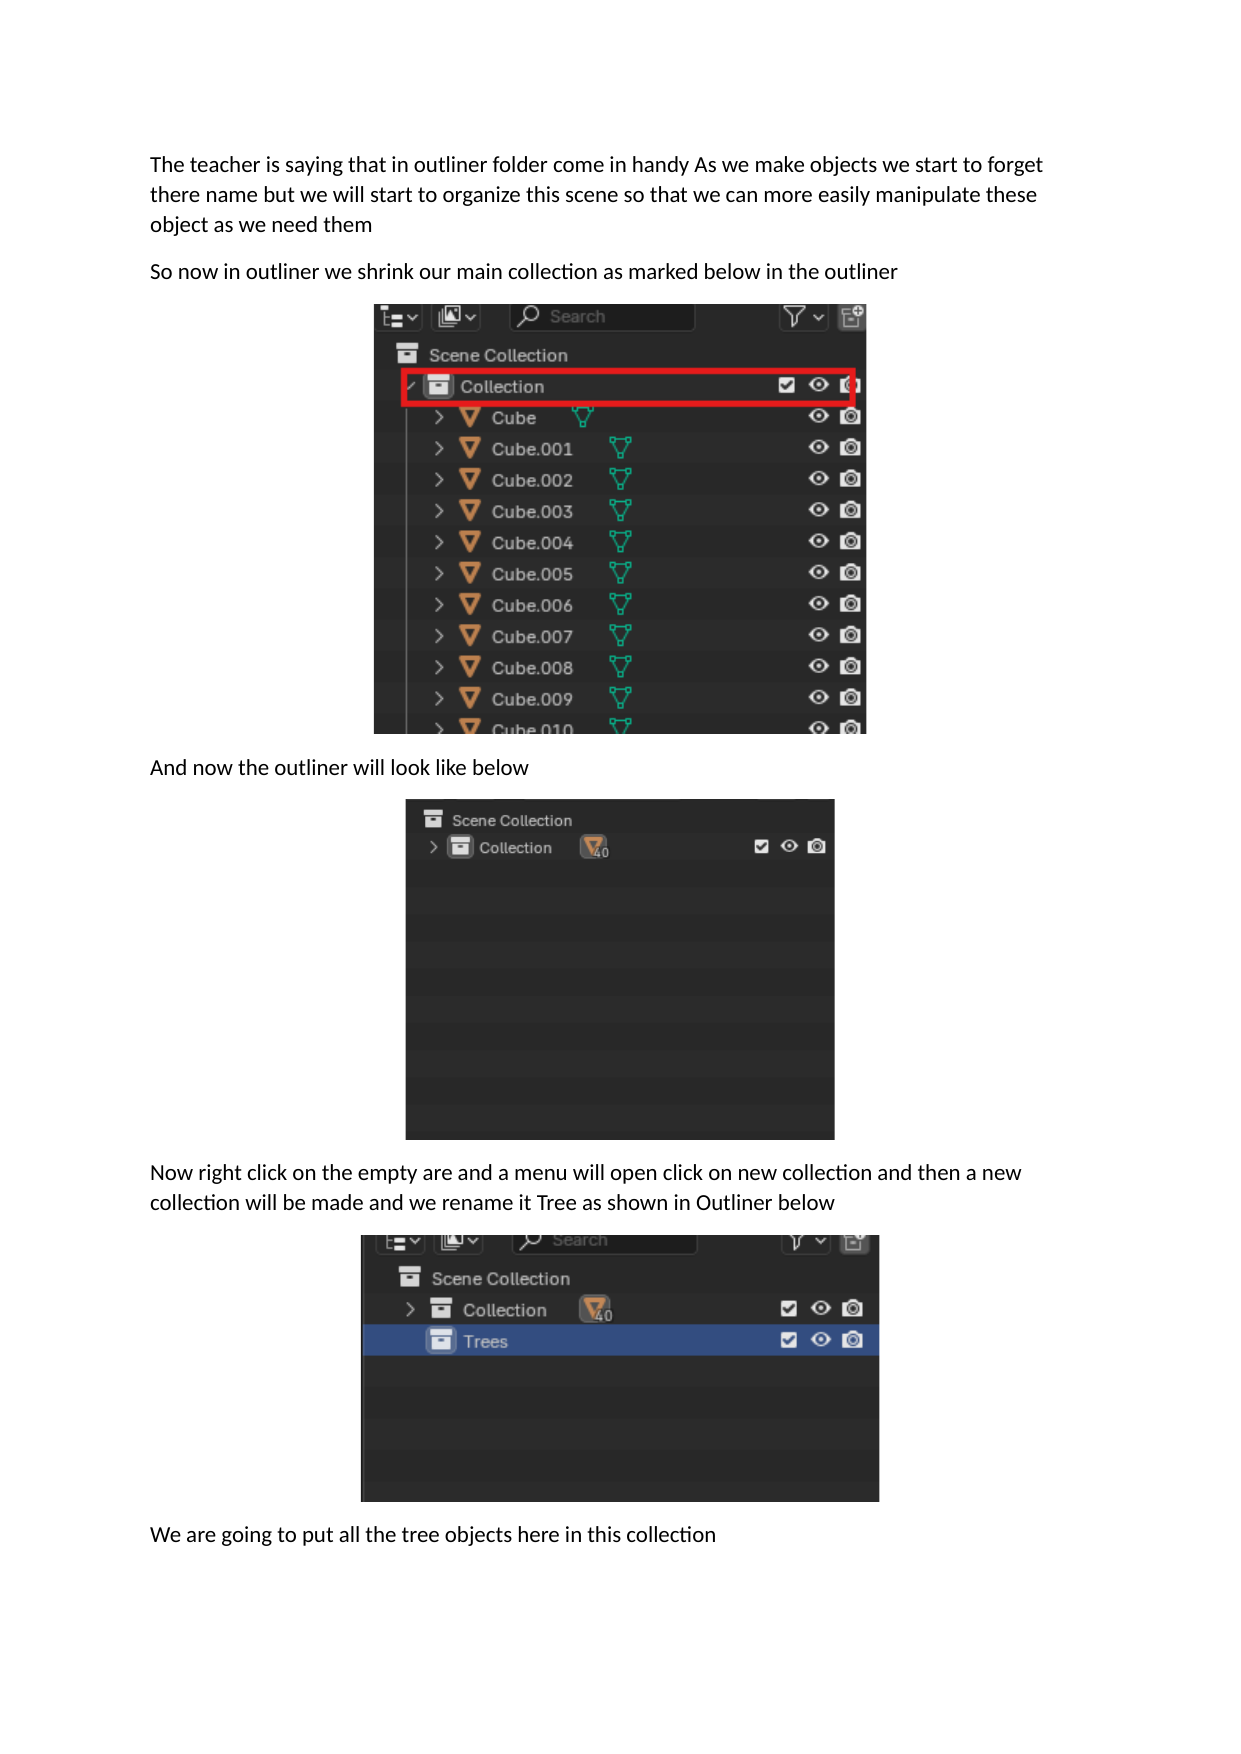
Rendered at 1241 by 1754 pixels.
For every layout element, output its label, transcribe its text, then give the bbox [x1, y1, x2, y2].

picture [360, 1235, 880, 1502]
text Now right click on the empty are and a menu will open click on new collection and then a new collection will be made and we rename it Tree as shown in Outliner below [150, 1158, 1090, 1217]
text We are going to put all the tree objects here in this collection [150, 1520, 1090, 1548]
text So now in outliner we shrink our main collection as marked below in the outliner [150, 257, 1090, 285]
text The teacher is saying that in outliner folder come in handy As we make objects we start to forget there name but we will start to organize this scene so that we can more easily manipulate these object as we need them [150, 150, 1090, 238]
picture [373, 304, 867, 734]
picture [405, 799, 835, 1140]
text And now the outliner will look like below [150, 753, 1090, 781]
